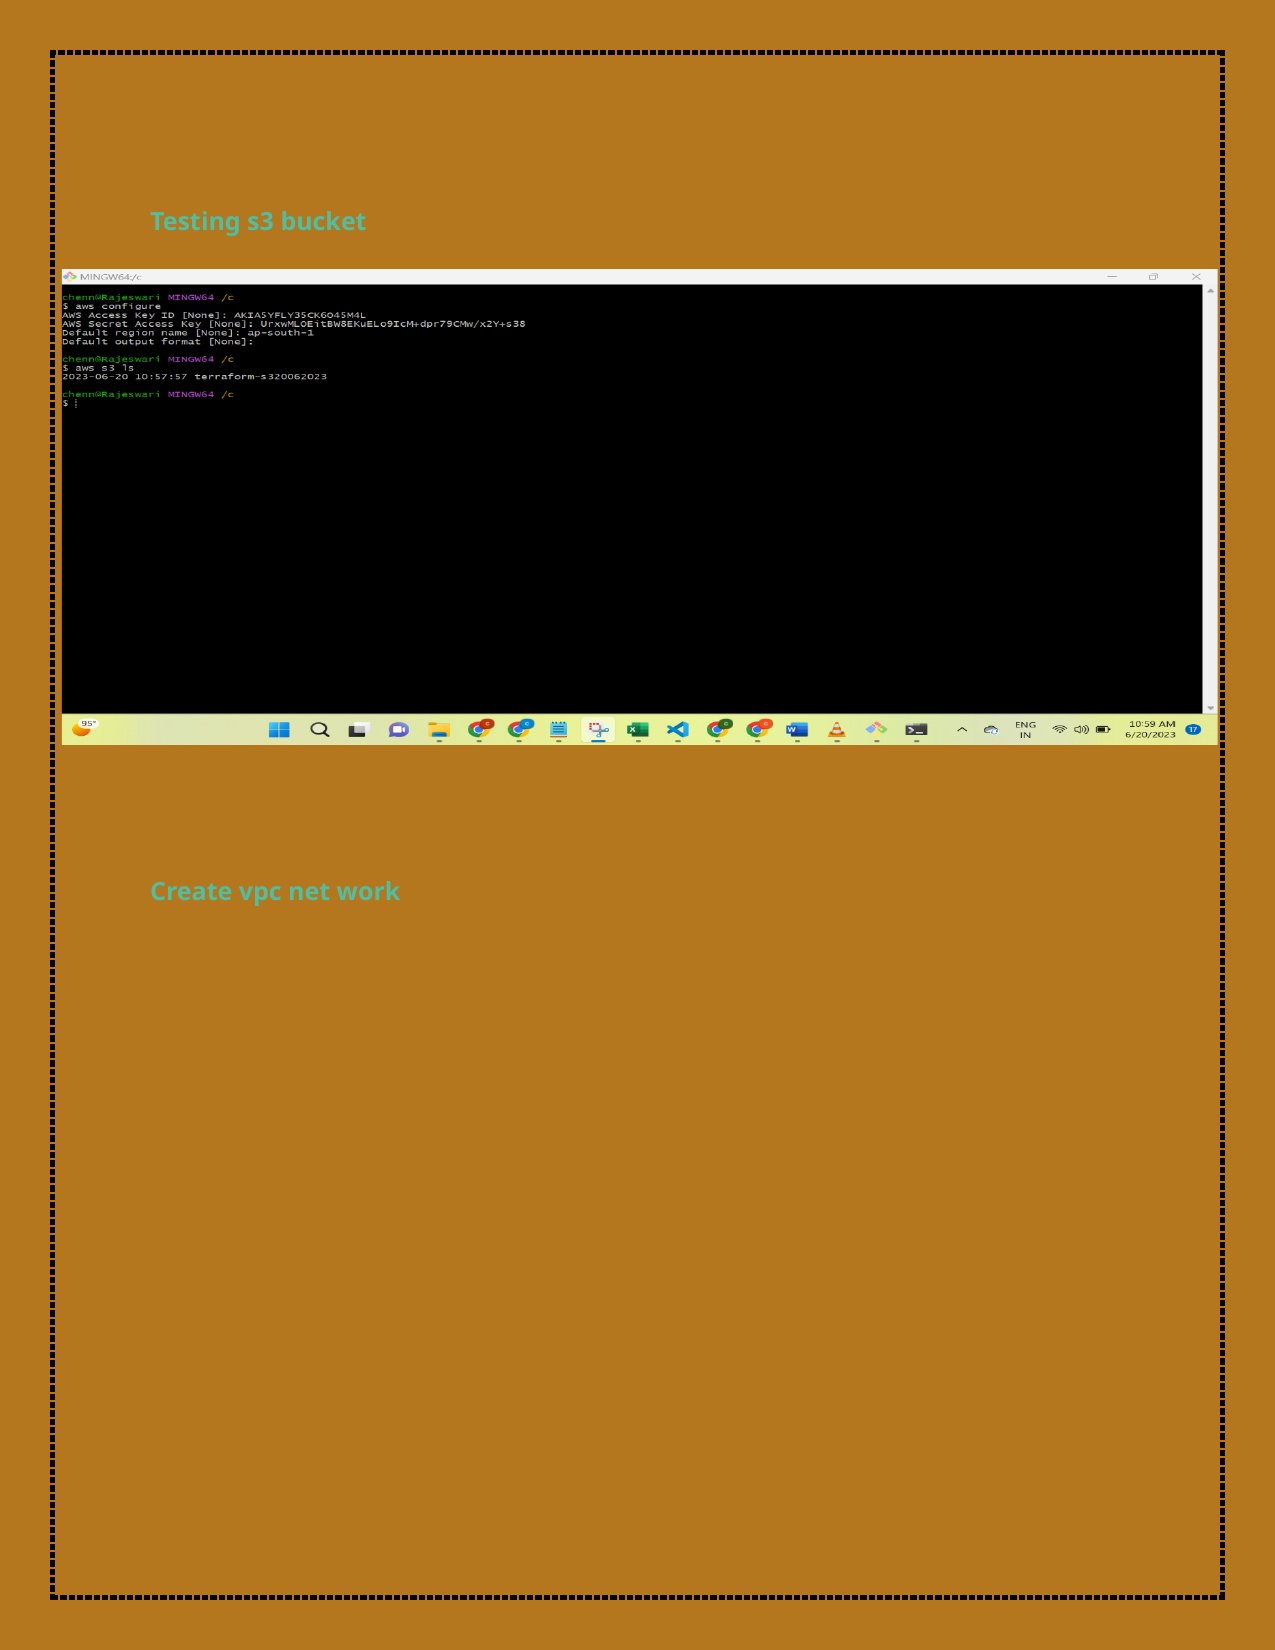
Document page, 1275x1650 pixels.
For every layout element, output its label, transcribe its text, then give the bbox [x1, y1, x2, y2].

text Testing s3 bucket [150, 203, 1125, 237]
picture [61, 269, 1218, 745]
text Create vpc net work [150, 873, 1125, 907]
